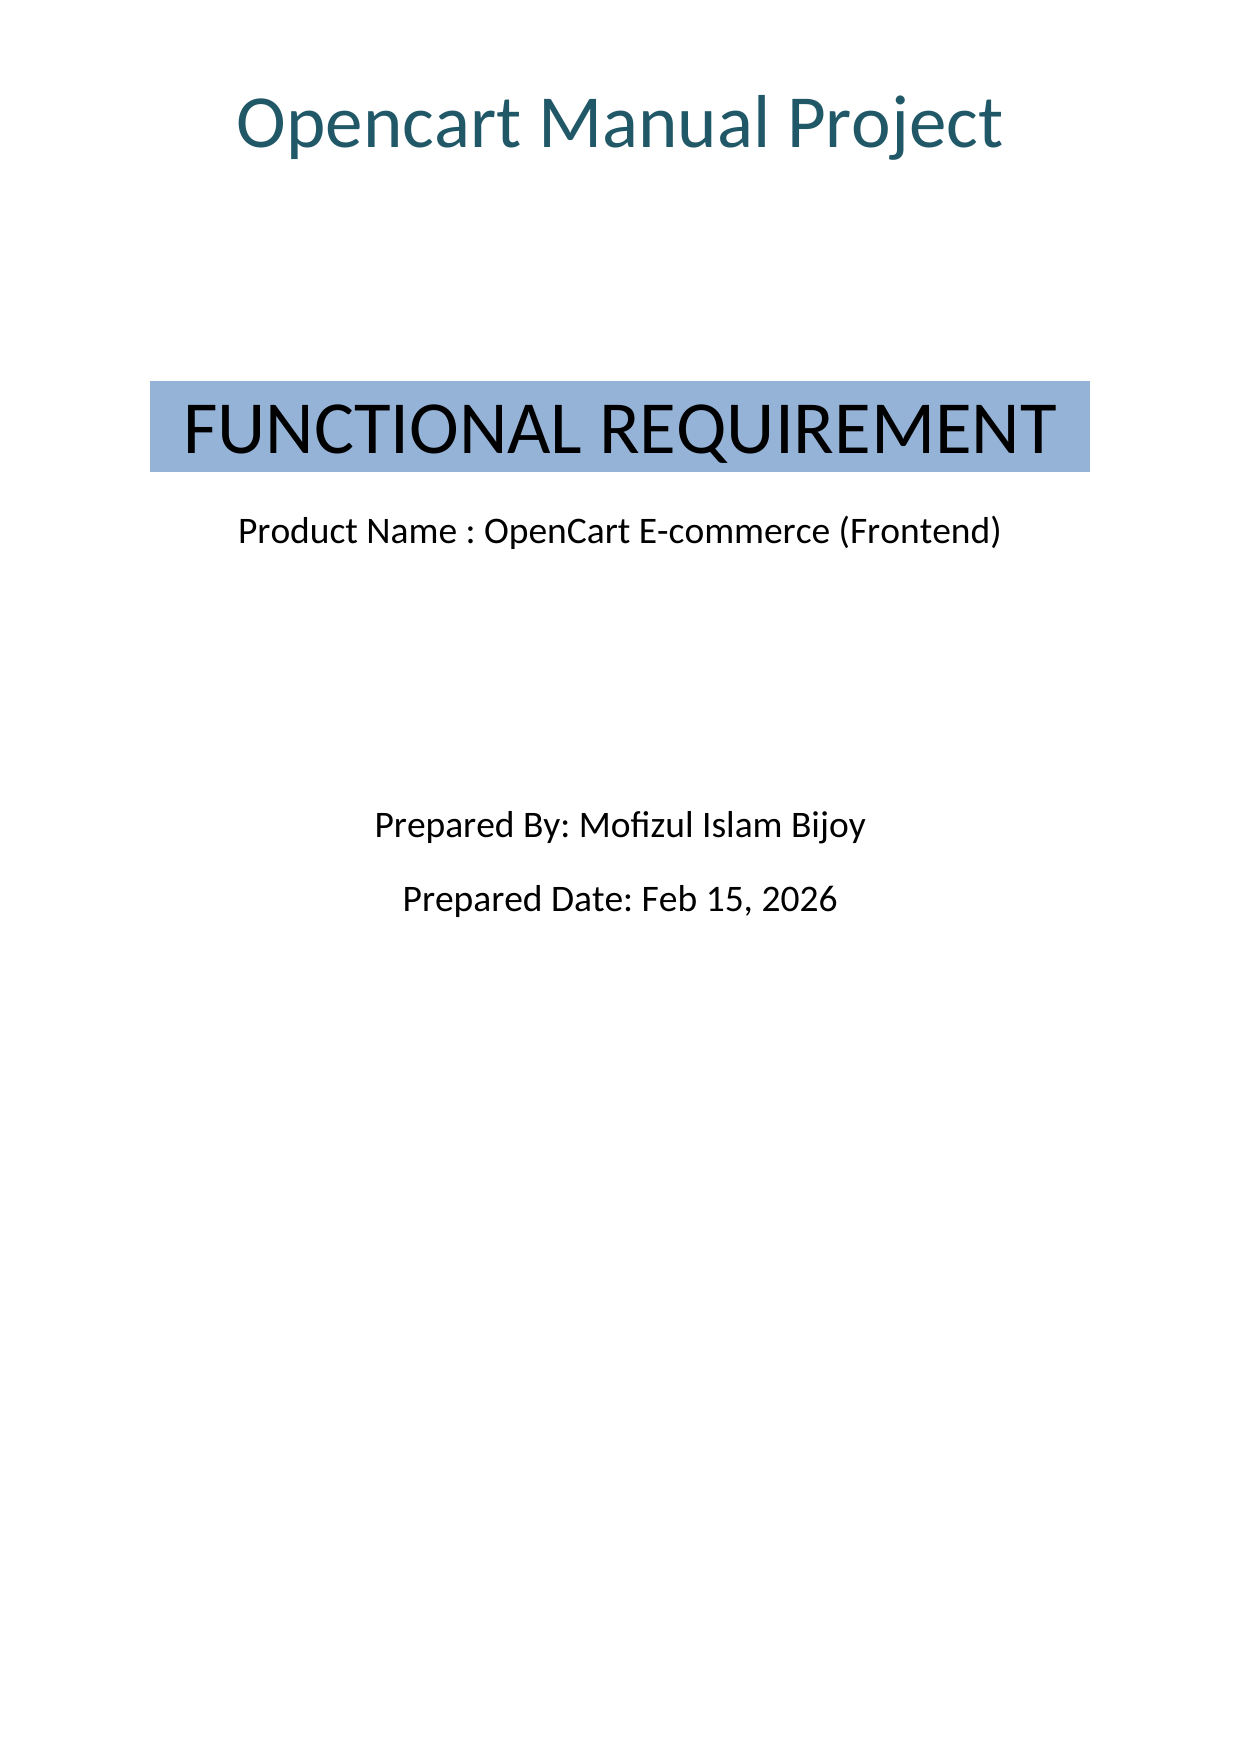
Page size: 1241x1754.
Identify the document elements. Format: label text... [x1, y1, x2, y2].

text Product Name : OpenCart E-commerce (Frontend) [150, 507, 1090, 553]
text Prepared By: Mofizul Islam Bijoy [150, 801, 1090, 847]
text FUNCTIONAL REQUIREMENT [150, 381, 1090, 472]
text Prepared Date: Feb 15, 2026 [150, 874, 1090, 920]
